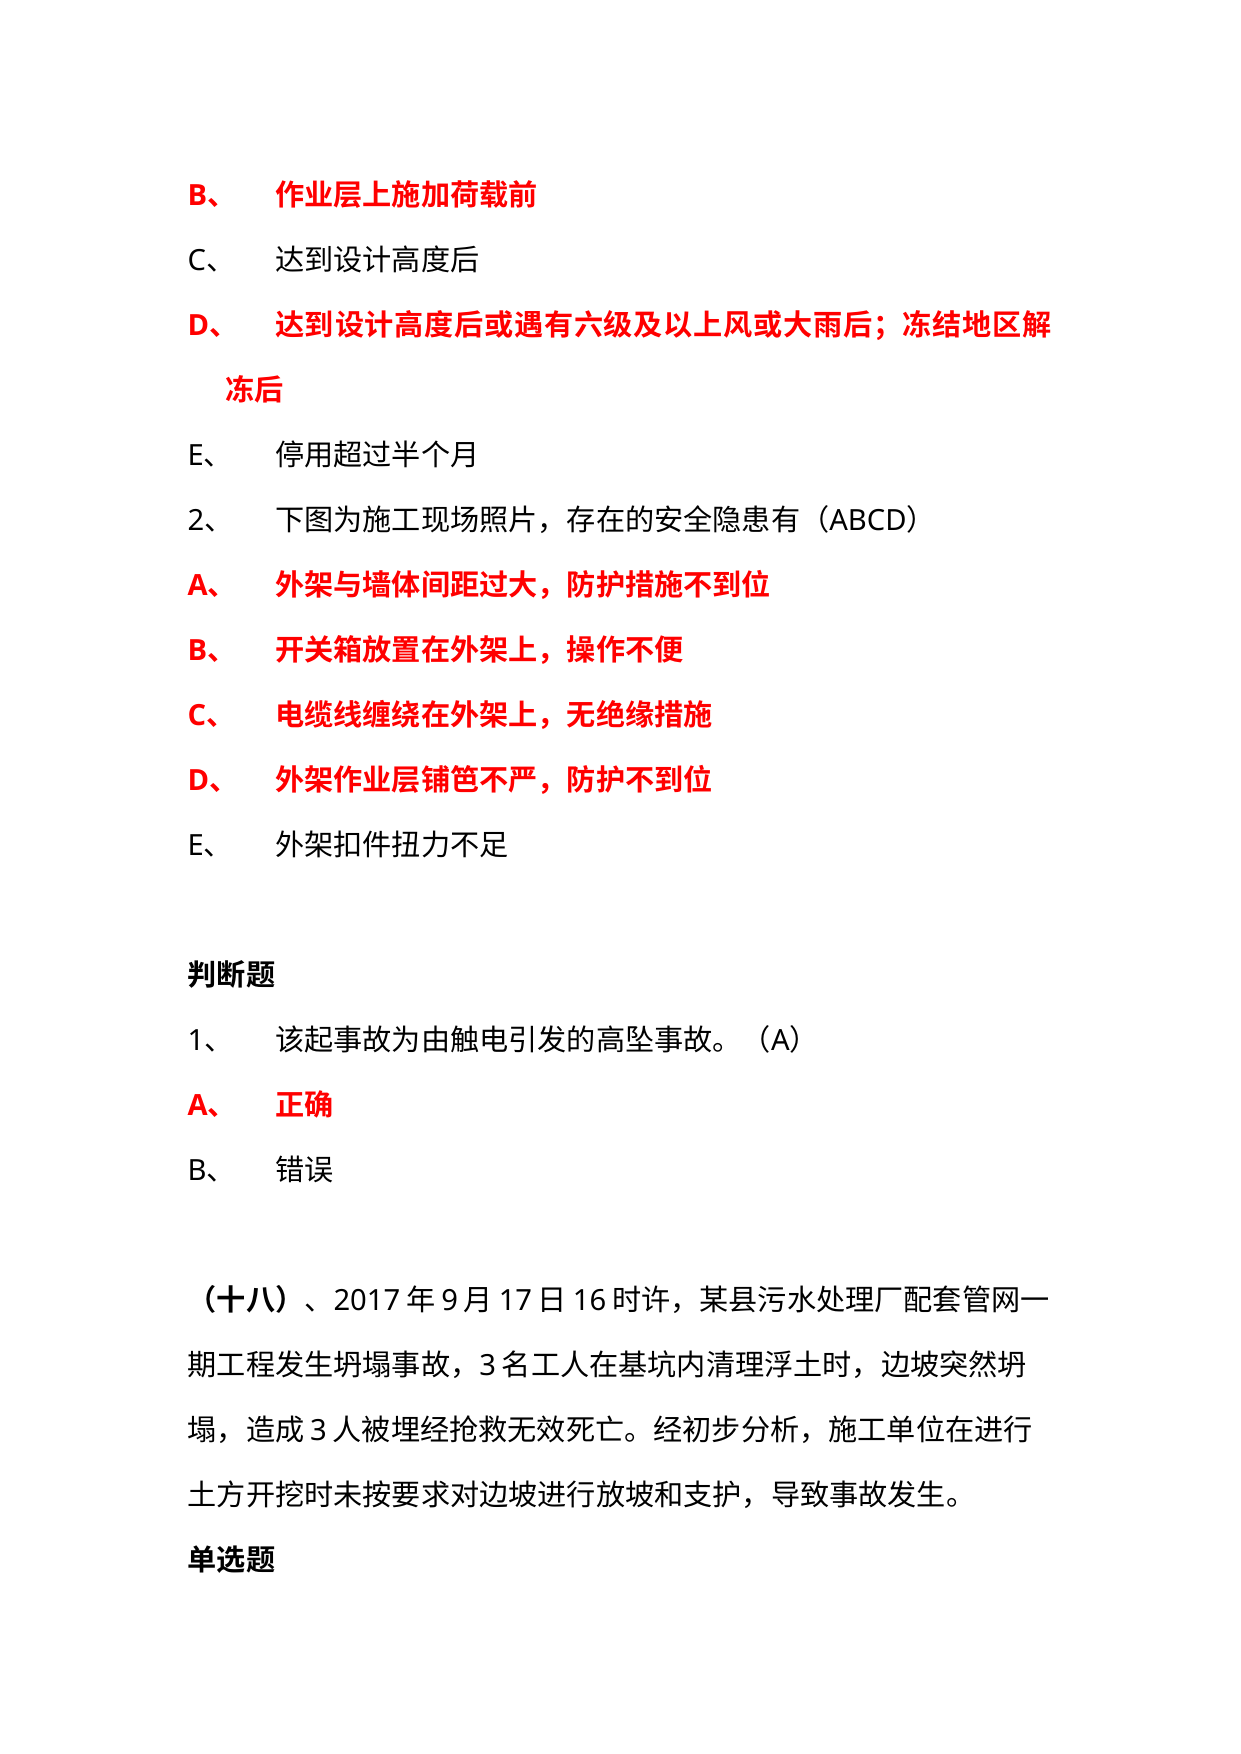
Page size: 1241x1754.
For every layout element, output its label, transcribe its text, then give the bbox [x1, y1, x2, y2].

list 外架扣件扭力不足 [187, 810, 1053, 875]
list 开关箱放置在外架上，操作不便 [187, 615, 1053, 680]
text （十八）、2017年9月17日16时许，某县污水处理厂配套管网一期工程发生坍塌事故，3名工人在基坑内清理浮土时，边坡突然坍塌，造成3人被埋经抢救无效死亡。经初步分析，施工单位在进行土方开挖时未按要求对边坡进行放坡和支护，导致事故发生。 [187, 1265, 1053, 1525]
list 外架作业层铺笆不严，防护不到位 [187, 745, 1053, 810]
list 正确 [187, 1070, 1053, 1135]
list 外架与墙体间距过大，防护措施不到位 [187, 550, 1053, 615]
list 停用超过半个月 [187, 420, 1053, 485]
list 达到设计高度后或遇有六级及以上风或大雨后；冻结地区解冻后 [187, 290, 1053, 420]
list 达到设计高度后 [187, 225, 1053, 290]
list 电缆线缠绕在外架上，无绝缘措施 [187, 680, 1053, 745]
text 单选题 [187, 1525, 1053, 1590]
list 下图为施工现场照片，存在的安全隐患有（ABCD） [187, 485, 1053, 550]
text 判断题 [187, 940, 1053, 1005]
list 作业层上施加荷载前 [187, 160, 1053, 225]
list 该起事故为由触电引发的高坠事故。（A） [187, 1005, 1053, 1070]
list 错误 [187, 1135, 1053, 1200]
